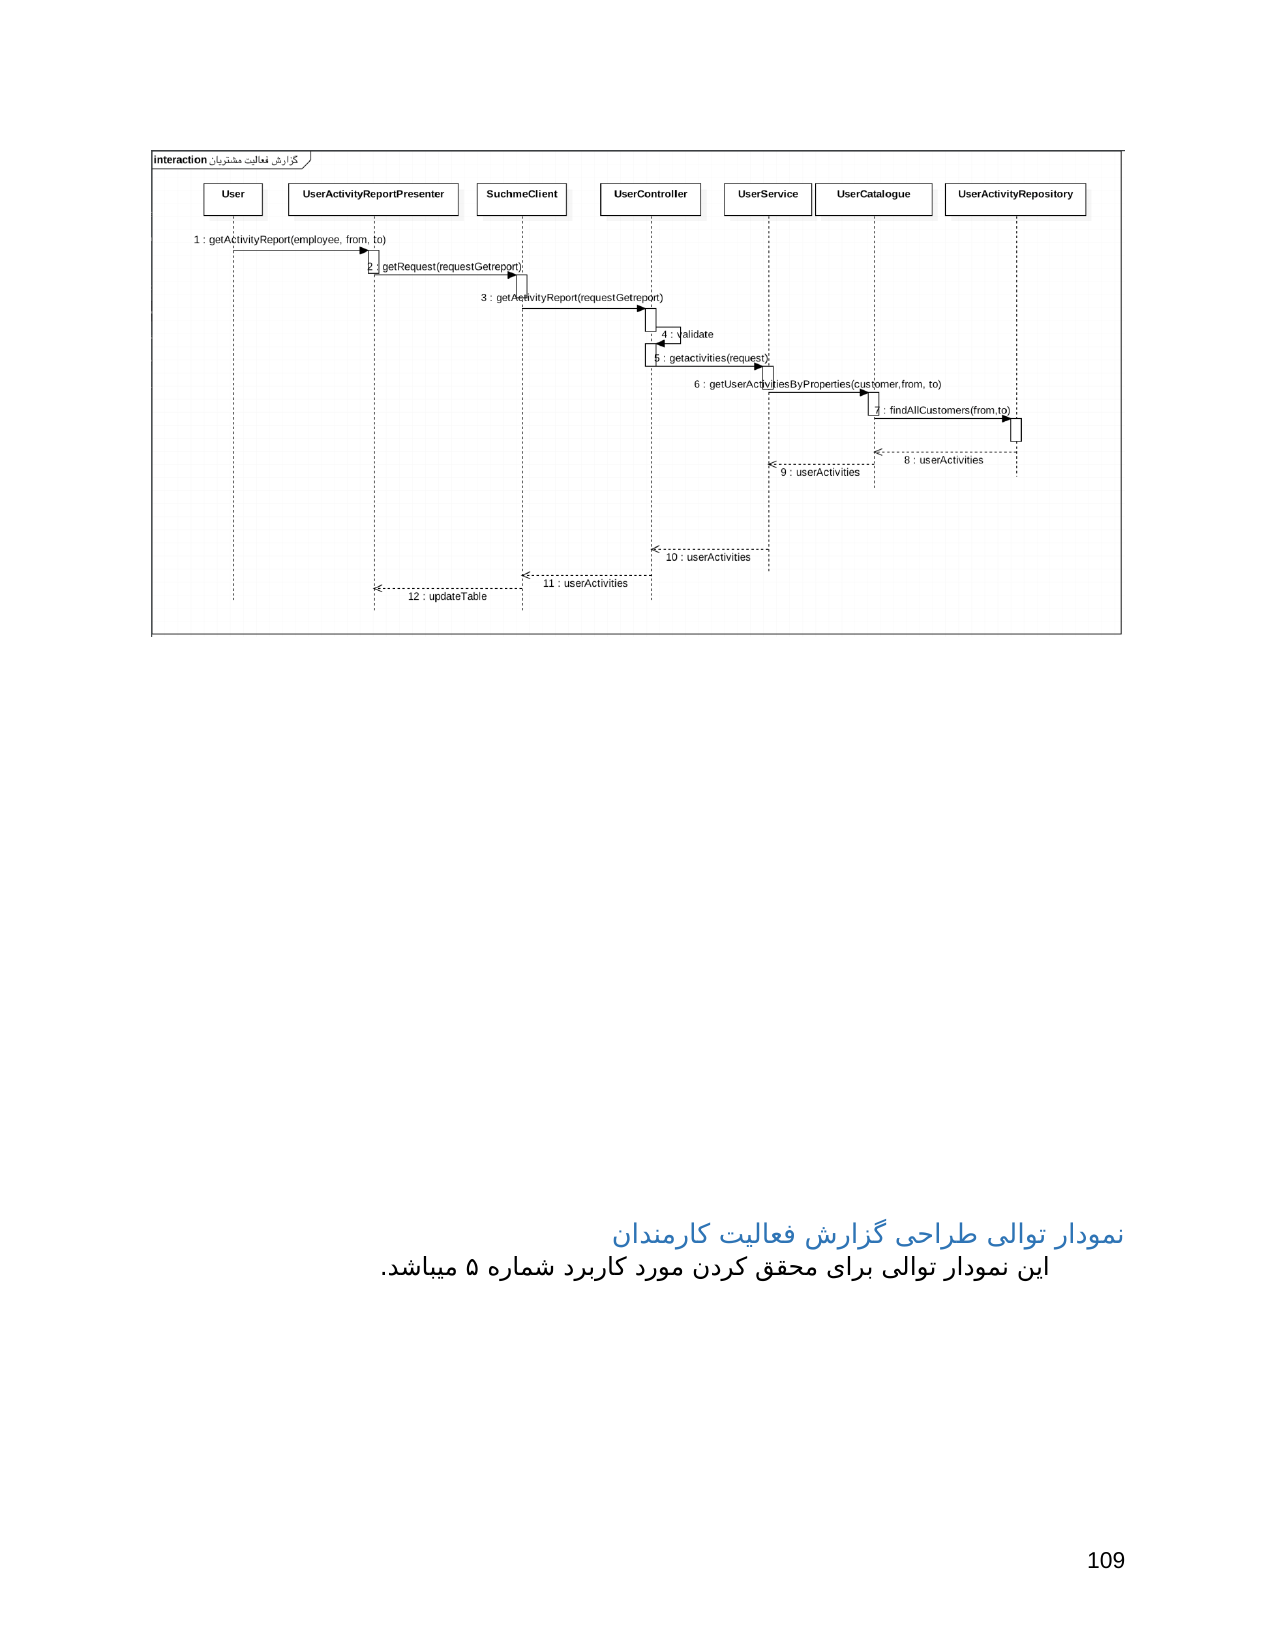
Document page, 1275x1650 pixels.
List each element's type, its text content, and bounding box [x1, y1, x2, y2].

subtitle نمودار توالی طراحی گزارش فعالیت کارمندان [150, 1218, 1125, 1249]
picture [150, 150, 1125, 637]
text این نمودار توالی برای محقق کردن مورد کاربرد شماره ۵ میباشد. [150, 1252, 1125, 1281]
